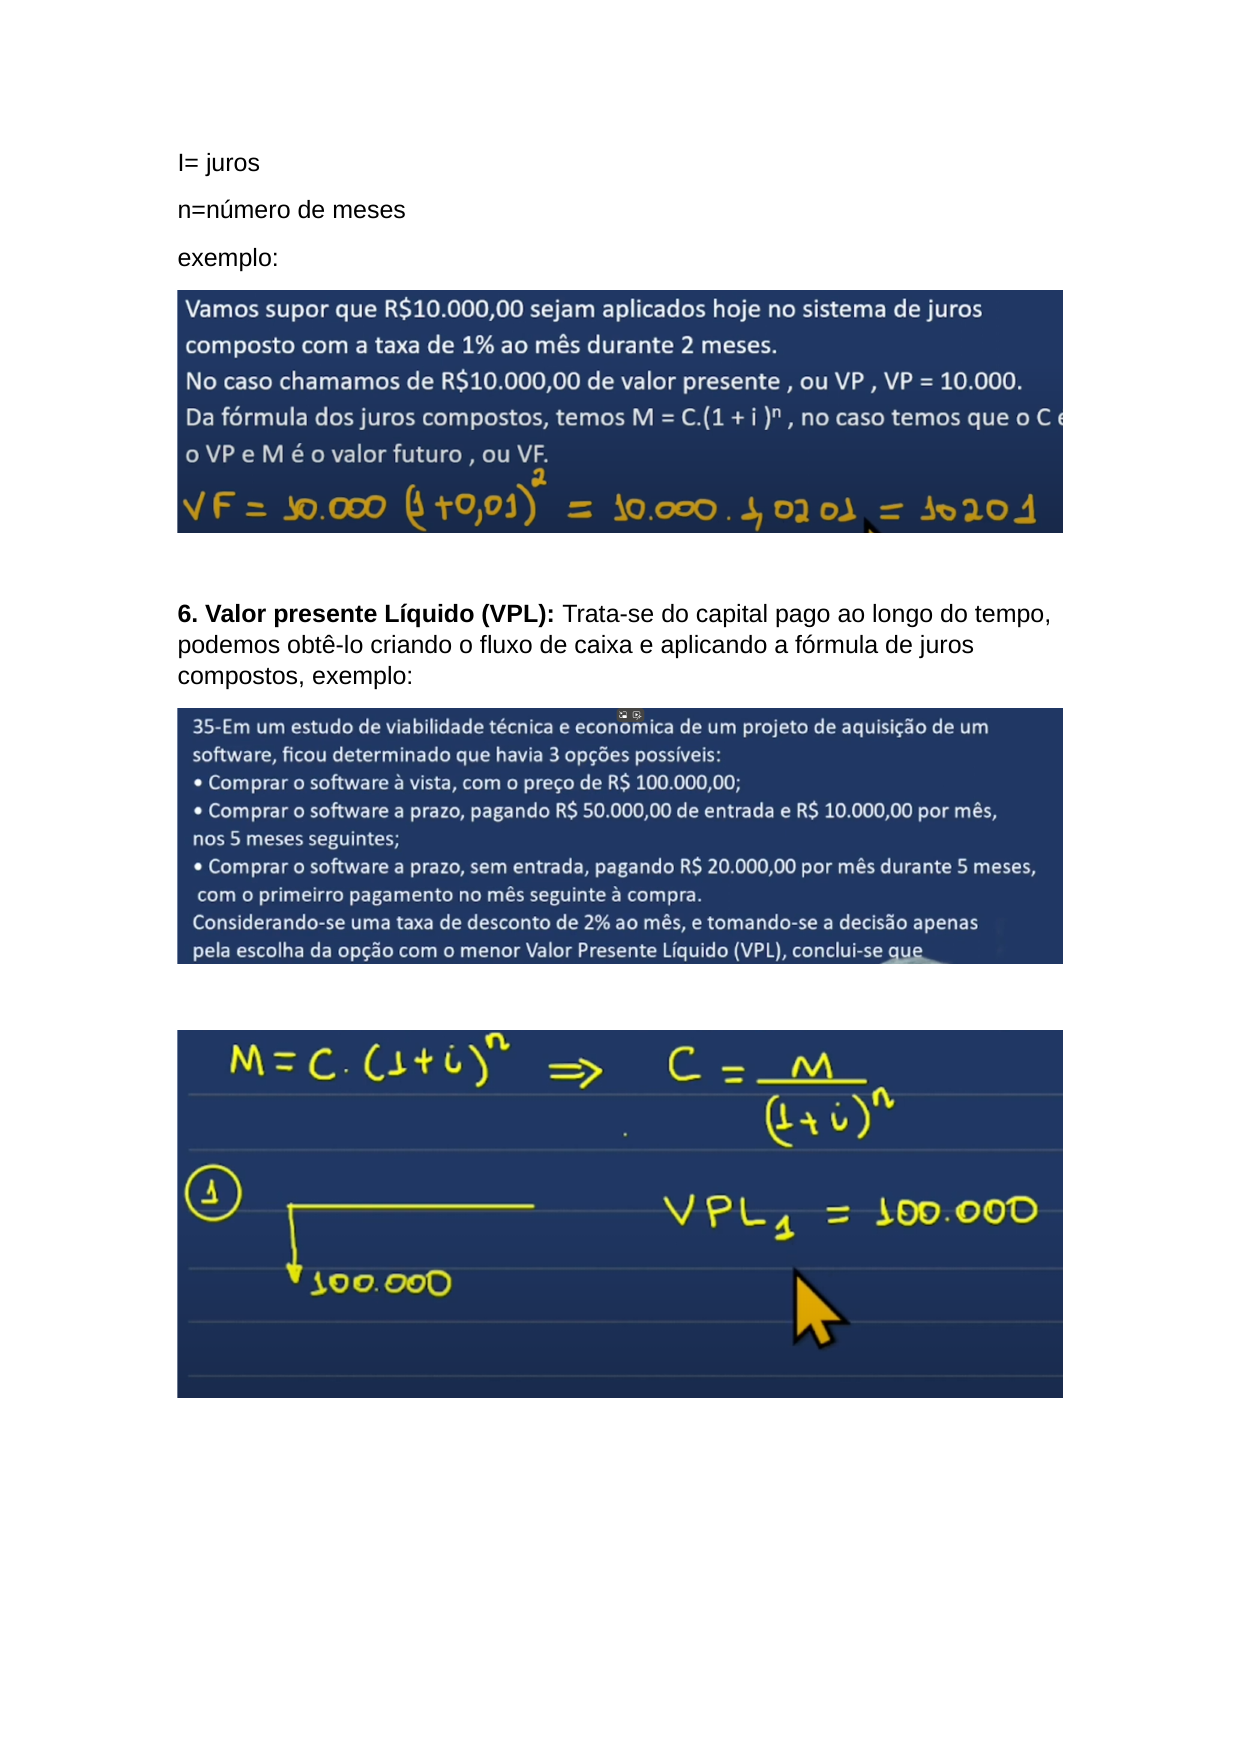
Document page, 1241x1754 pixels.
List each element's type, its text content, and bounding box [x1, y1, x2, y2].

picture [177, 290, 1063, 533]
text exemplo: [177, 243, 1063, 272]
text n=número de meses [177, 195, 1063, 224]
text 6. Valor presente Líquido (VPL): Trata-se do capital pago ao longo do tempo, podemos obtê-lo criando o fluxo de caixa e aplicando a fórmula de juros compostos, exemplo: [177, 599, 1063, 690]
picture [177, 708, 1063, 964]
picture [177, 1030, 1063, 1398]
text I= juros [177, 148, 1063, 176]
